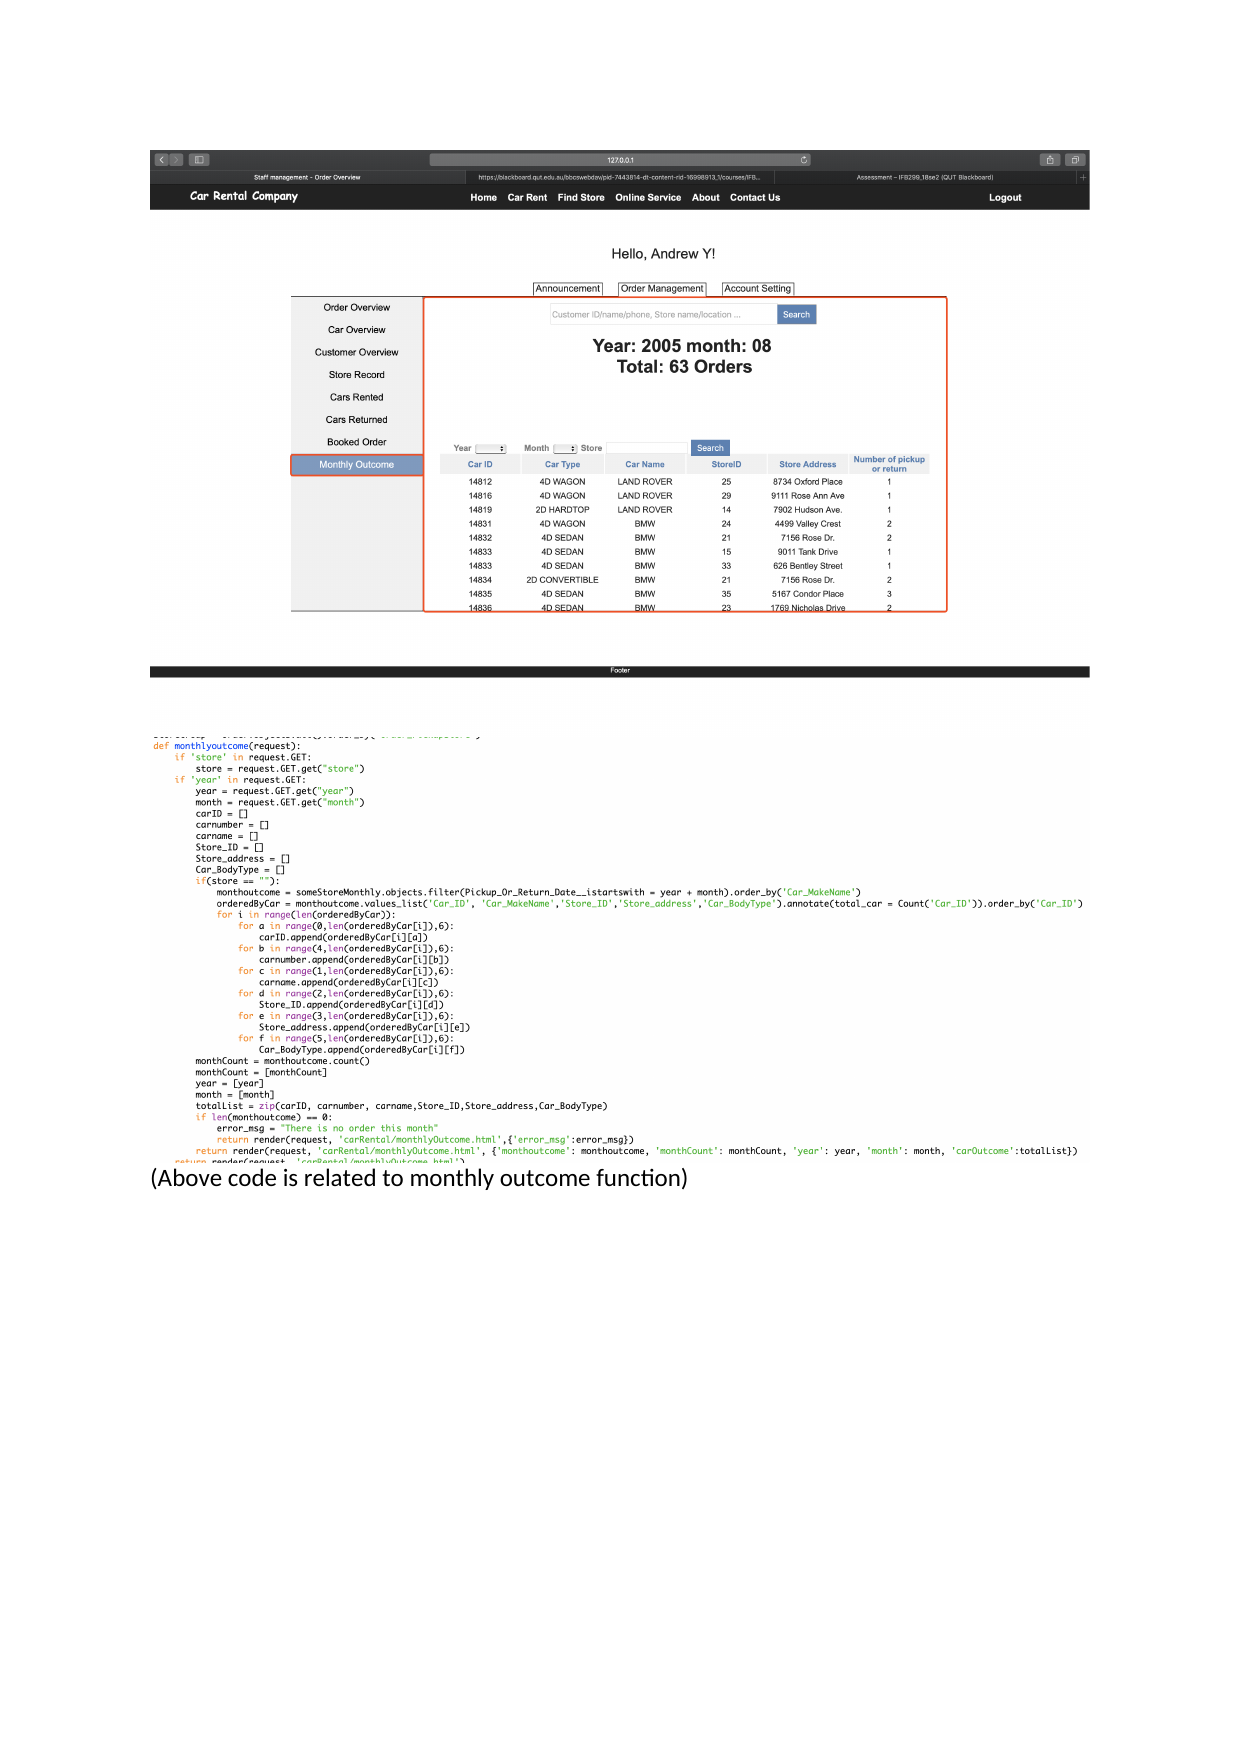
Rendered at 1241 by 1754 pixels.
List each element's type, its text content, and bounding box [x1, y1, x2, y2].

picture [150, 150, 1090, 1163]
text (Above code is related to monthly outcome function) [150, 1163, 1090, 1193]
